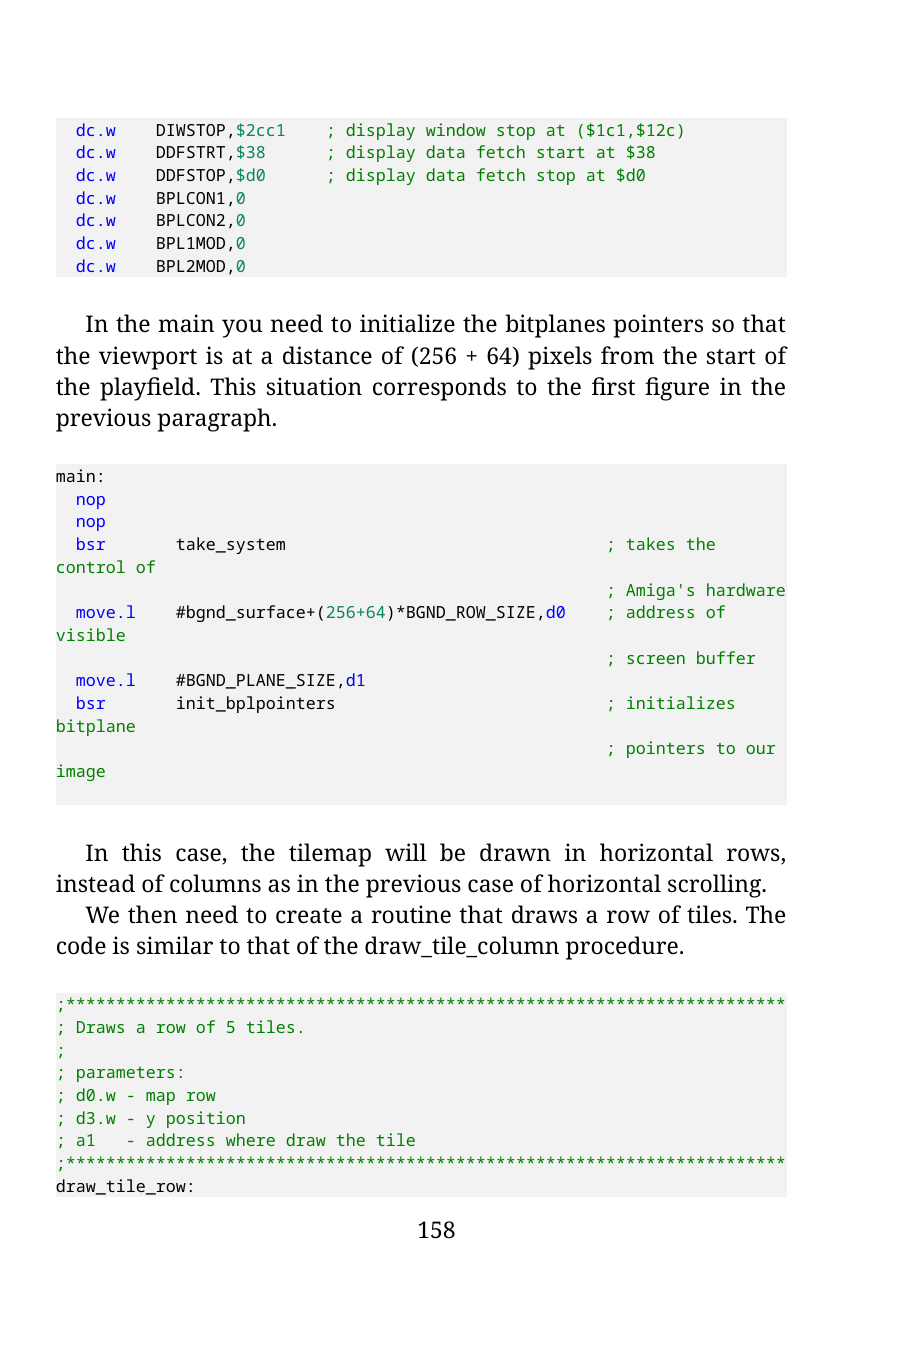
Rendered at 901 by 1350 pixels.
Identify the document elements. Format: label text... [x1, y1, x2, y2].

text ; pointers to our image [56, 737, 787, 782]
text ; d3.w - y position [56, 1106, 787, 1129]
text ; a1 - address where draw the tile [56, 1129, 787, 1152]
text ; parameters: [56, 1061, 787, 1083]
text move.l #bgnd_surface+(256+64)*BGND_ROW_SIZE,d0 ; address of visible [56, 601, 787, 646]
text dc.w BPLCON1,0 [56, 186, 787, 209]
text ; Amiga's hardware [56, 578, 787, 601]
text ;************************************************************************ [56, 1152, 787, 1174]
text bsr init_bplpointers ; initializes bitplane [56, 692, 787, 737]
text dc.w DDFSTRT,$38 ; display data fetch start at $38 [56, 141, 787, 163]
text move.l #BGND_PLANE_SIZE,d1 [56, 669, 787, 692]
text ; Draws a row of 5 tiles. [56, 1015, 787, 1038]
text We then need to create a routine that draws a row of tiles. The code is similar to that of the draw_tile_column procedure. [56, 899, 787, 961]
text ; [56, 1038, 787, 1061]
text dc.w DIWSTOP,$2cc1 ; display window stop at ($1c1,$12c) [56, 118, 787, 141]
text In the main you need to initialize the bitplanes pointers so that the viewport is at a distance of (256 + 64) pixels from the start of the playfield. This situation corresponds to the first figure in the previous paragraph. [56, 308, 787, 433]
text dc.w BPL2MOD,0 [56, 254, 787, 277]
text ;************************************************************************ [56, 993, 787, 1015]
text dc.w DDFSTOP,$d0 ; display data fetch stop at $d0 [56, 163, 787, 186]
text ; screen buffer [56, 646, 787, 669]
text ; d0.w - map row [56, 1083, 787, 1106]
text nop [56, 487, 787, 510]
text draw_tile_row: [56, 1174, 787, 1197]
text dc.w BPL1MOD,0 [56, 232, 787, 254]
text bsr take_system ; takes the control of [56, 533, 787, 578]
text In this case, the tilemap will be drawn in horizontal rows, instead of columns as in the previous case of horizontal scrolling. [56, 836, 787, 899]
text dc.w BPLCON2,0 [56, 209, 787, 232]
text nop [56, 510, 787, 533]
text main: [56, 464, 787, 487]
